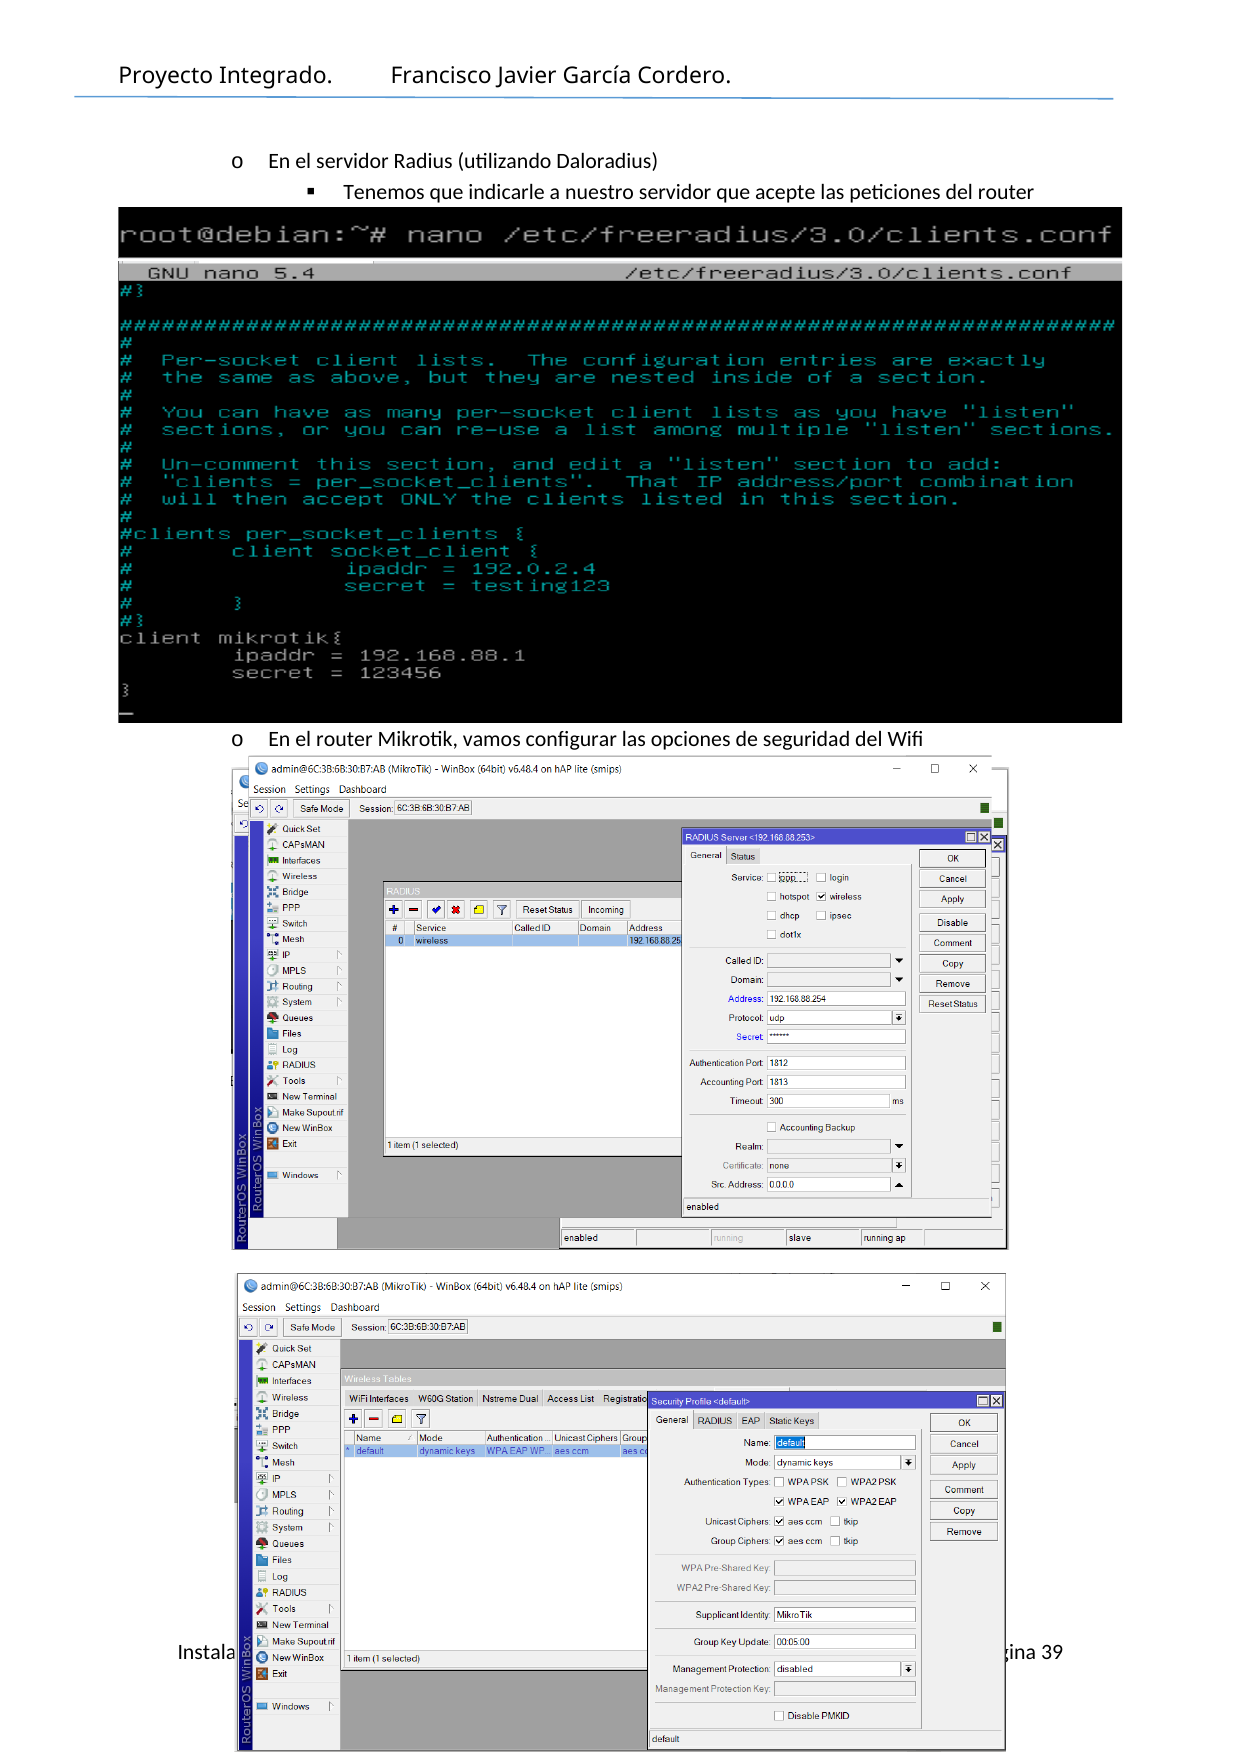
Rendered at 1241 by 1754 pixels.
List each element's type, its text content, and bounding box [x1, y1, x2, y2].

list En el router Mikrotik, vamos configurar las opciones de seguridad del Wifi [231, 725, 1122, 753]
picture [118, 207, 1123, 259]
list Tenemos que indicarle a nuestro servidor que acepte las peticiones del router [306, 178, 1122, 204]
picture [118, 261, 1123, 723]
list En el servidor Radius (utilizando Daloradius) [231, 147, 1122, 175]
picture [234, 1273, 1006, 1752]
picture [231, 755, 1010, 1250]
